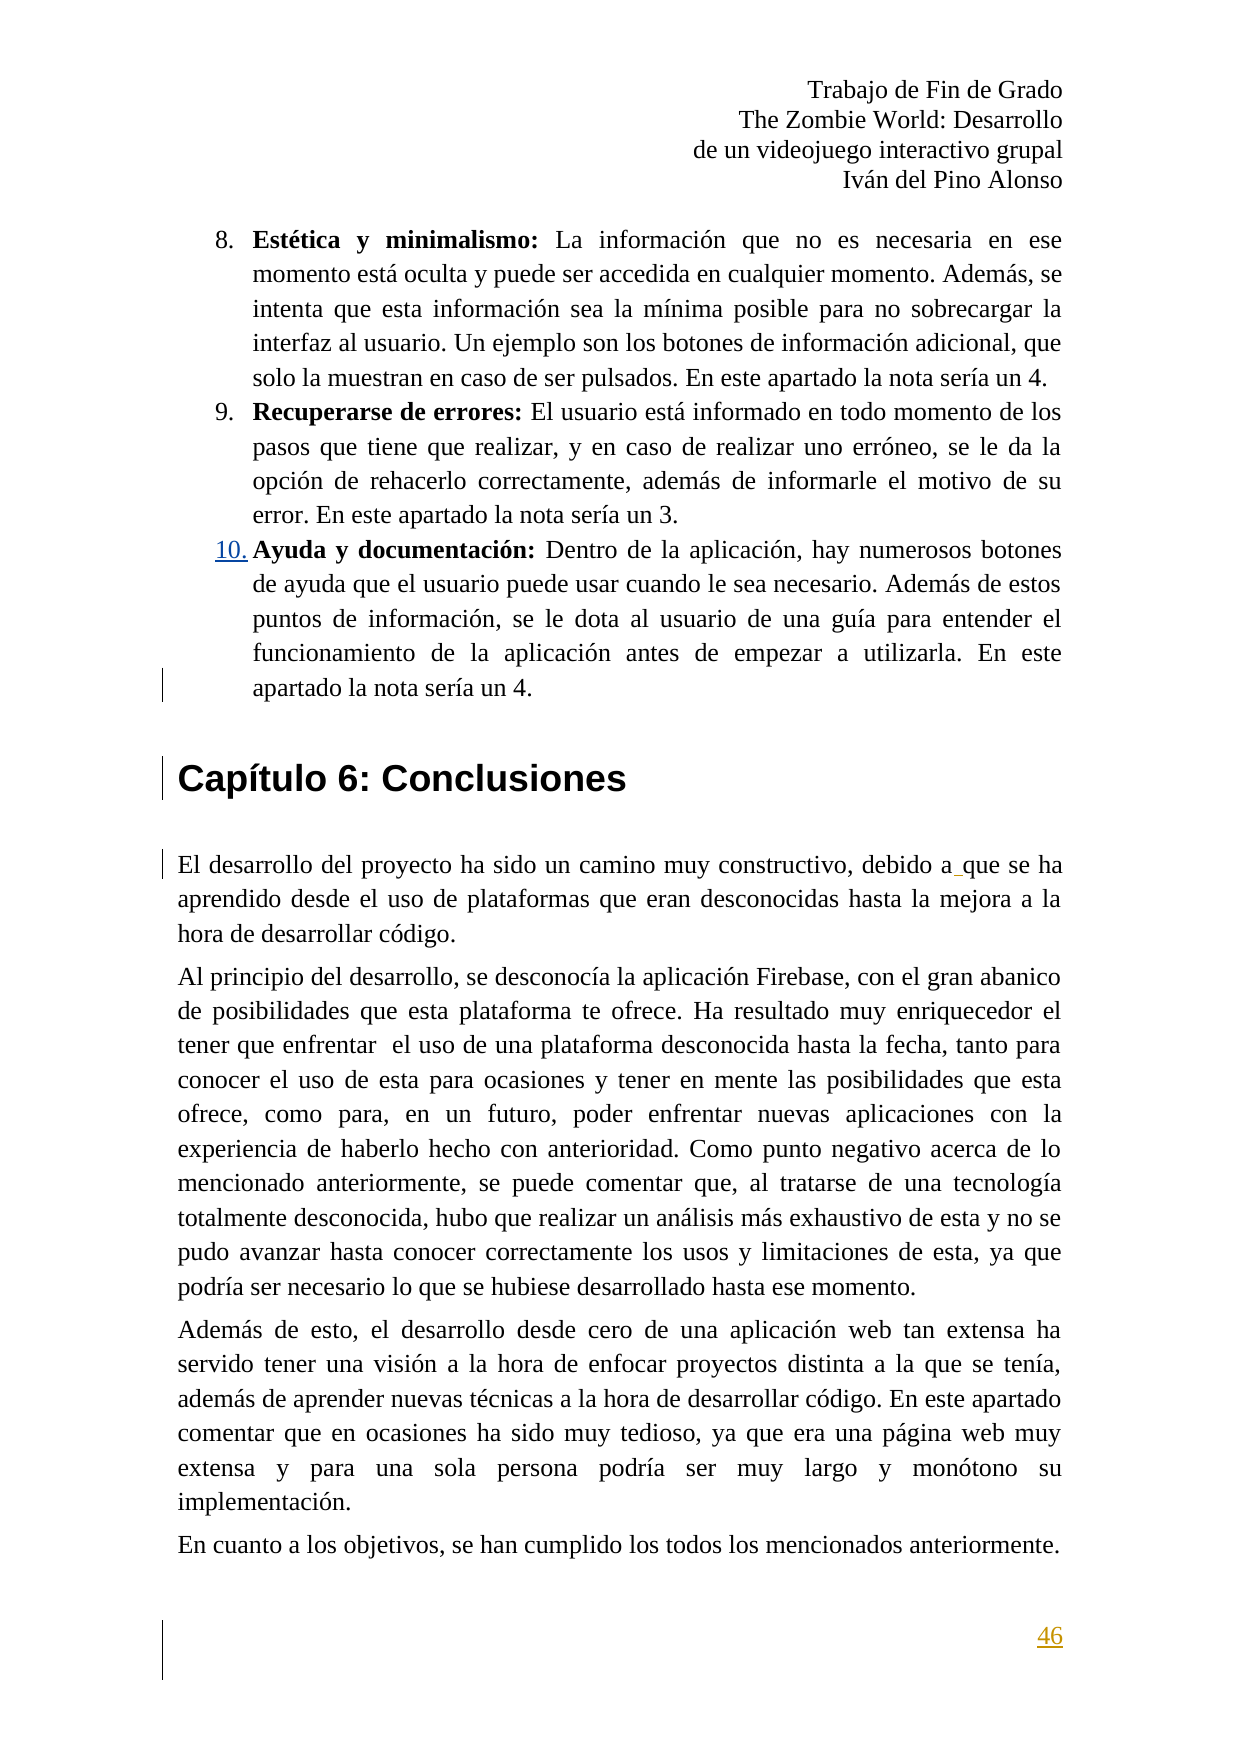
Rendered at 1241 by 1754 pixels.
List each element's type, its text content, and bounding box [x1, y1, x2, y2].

text En cuanto a los objetivos, se han cumplido los todos los mencionados anteriormente. [177, 1529, 1063, 1559]
text Además de esto, el desarrollo desde cero de una aplicación web tan extensa ha servido tener una visión a la hora de enfocar proyectos distinta a la que se tenía, además de aprender nuevas técnicas a la hora de desarrollar código. En este apartado comentar que en ocasiones ha sido muy tedioso, ya que era una página web muy extensa y para una sola persona podría ser muy largo y monótono su implementación. [177, 1314, 1063, 1516]
text El desarrollo del proyecto ha sido un camino muy constructivo, debido aque se ha aprendido desde el uso de plataformas que eran desconocidas hasta la mejora a la hora de desarrollar código. [177, 849, 1063, 948]
list Estética y minimalismo: La información que no es necesaria en ese momento está oculta y puede ser accedida en cualquier momento. Además, se intenta que esta información sea la mínima posible para no sobrecargar la interfaz al usuario. Un ejemplo son los botones de información adicional, que solo la muestran en caso de ser pulsados. En este apartado la nota sería un 4. [215, 224, 1063, 392]
list Recuperarse de errores: El usuario está informado en todo momento de los pasos que tiene que realizar, y en caso de realizar uno erróneo, se le da la opción de rehacerlo correctamente, además de informarle el motivo de su error. En este apartado la nota sería un 3. [215, 396, 1063, 529]
list Ayuda y documentación: Dentro de la aplicación, hay numerosos botones de ayuda que el usuario puede usar cuando le sea necesario. Además de estos puntos de información, se le dota al usuario de una guía para entender el funcionamiento de la aplicación antes de empezar a utilizarla. En este apartado la nota sería un 4. [215, 534, 1063, 702]
text Al principio del desarrollo, se desconocía la aplicación Firebase, con el gran abanico de posibilidades que esta plataforma te ofrece. Ha resultado muy enriquecedor el tener que enfrentar el uso de una plataforma desconocida hasta la fecha, tanto para conocer el uso de esta para ocasiones y tener en mente las posibilidades que esta ofrece, como para, en un futuro, poder enfrentar nuevas aplicaciones con la experiencia de haberlo hecho con anterioridad. Como punto negativo acerca de lo mencionado anteriormente, se puede comentar que, al tratarse de una tecnología totalmente desconocida, hubo que realizar un análisis más exhaustivo de esta y no se pudo avanzar hasta conocer correctamente los usos y limitaciones de esta, ya que podría ser necesario lo que se hubiese desarrollado hasta ese momento. [177, 961, 1063, 1301]
subtitle Capítulo 6: Conclusiones [177, 756, 1063, 799]
